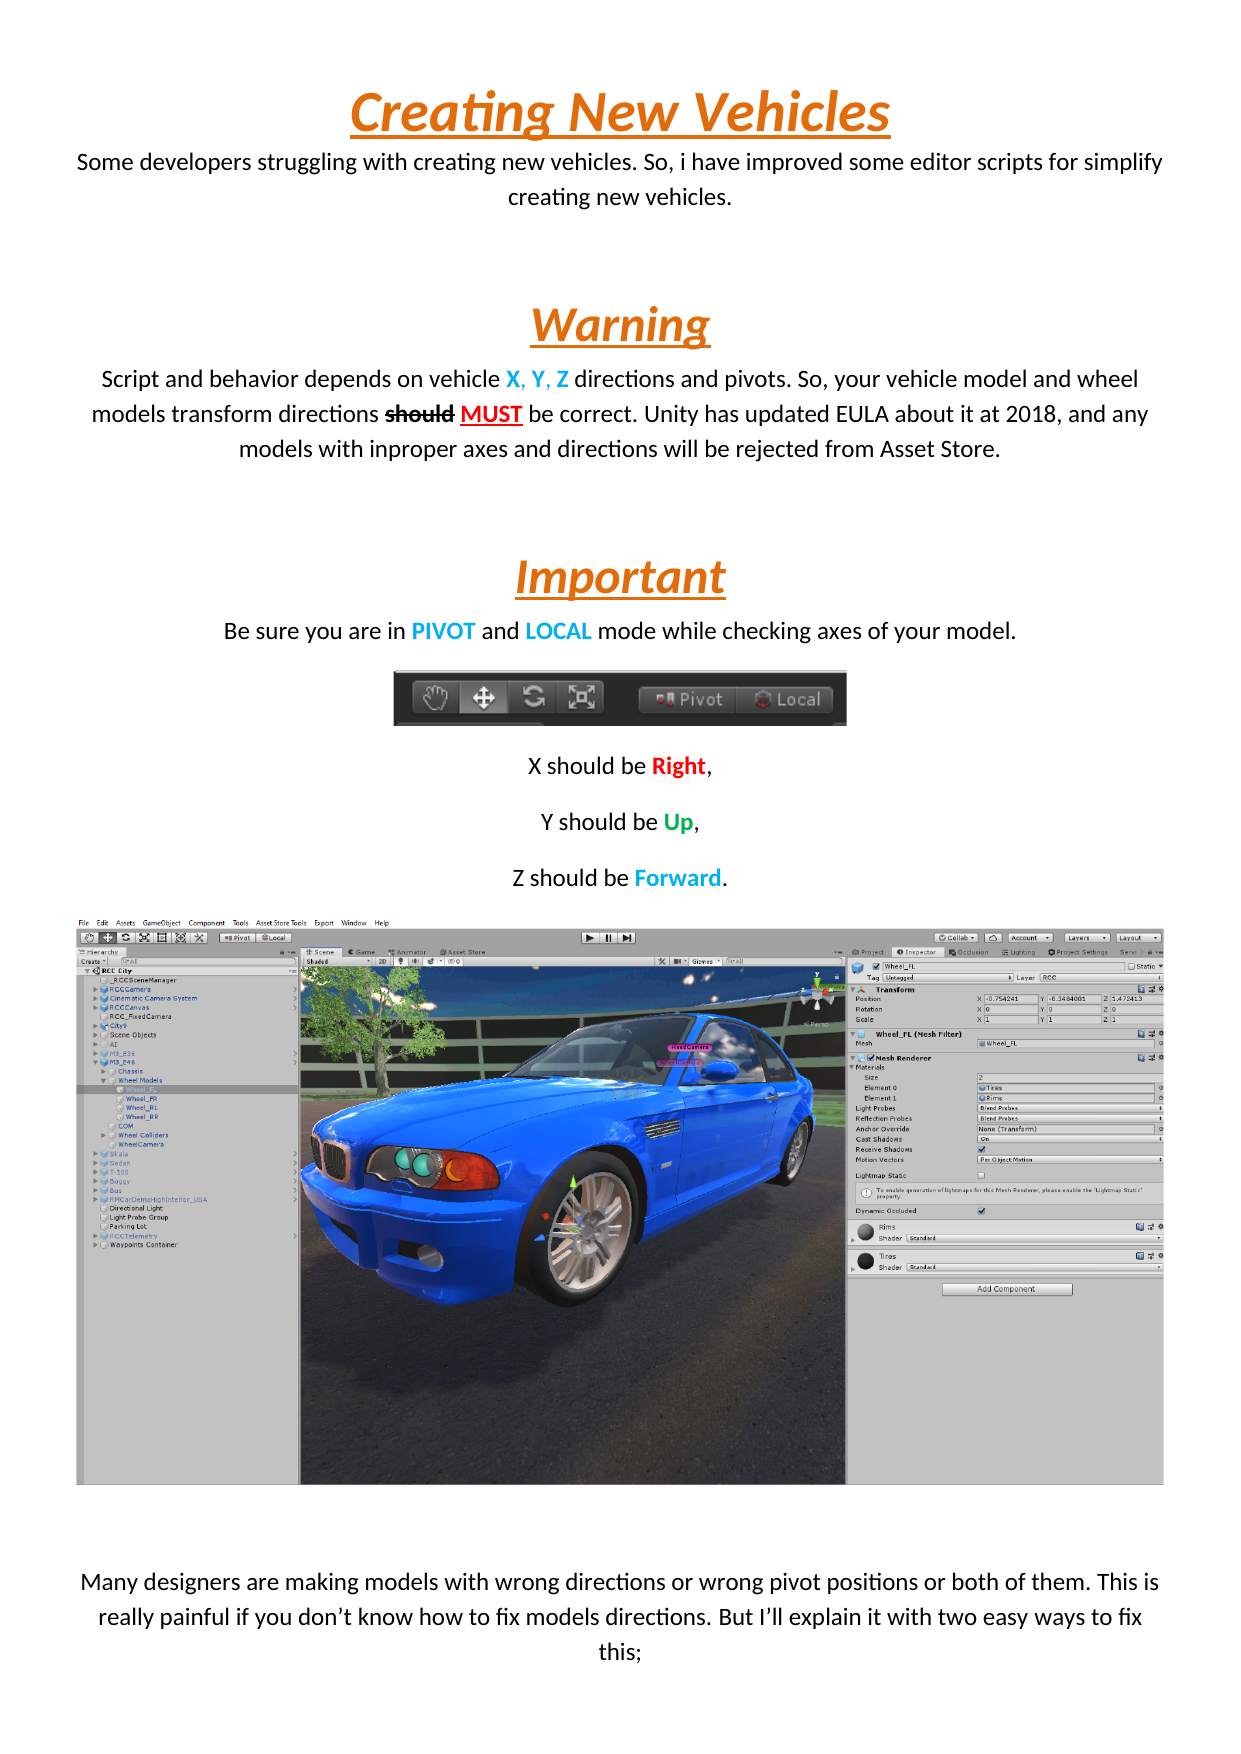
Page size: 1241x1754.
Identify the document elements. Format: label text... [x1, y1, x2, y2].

text Script and behavior depends on vehicle X, Y, Z directions and pivots. So, your vehicle model and wheel models transform directions should MUST be correct. Unity has updated EULA about it at 2018, and any models with inproper axes and directions will be rejected from Asset Store. [75, 363, 1165, 463]
text Be sure you are in PIVOT and LOCAL mode while checking axes of your model. [75, 615, 1165, 645]
picture [76, 917, 1164, 1485]
subtitle Creating New Vehicles [75, 75, 1165, 146]
text X should be Right, [75, 750, 1165, 781]
text Some developers struggling with creating new vehicles. So, i have improved some editor scripts for simplify creating new vehicles. [75, 146, 1165, 212]
text Many designers are making models with wrong directions or wrong pivot positions or both of them. This is really painful if you don’t know how to fix models directions. But I’ll explain it with two easy ways to fix this; [75, 1566, 1165, 1666]
text Z should be Forward. [75, 862, 1165, 892]
subtitle Warning [75, 293, 1165, 354]
subtitle Important [75, 545, 1165, 606]
text Y should be Up, [75, 806, 1165, 837]
picture [393, 670, 847, 726]
